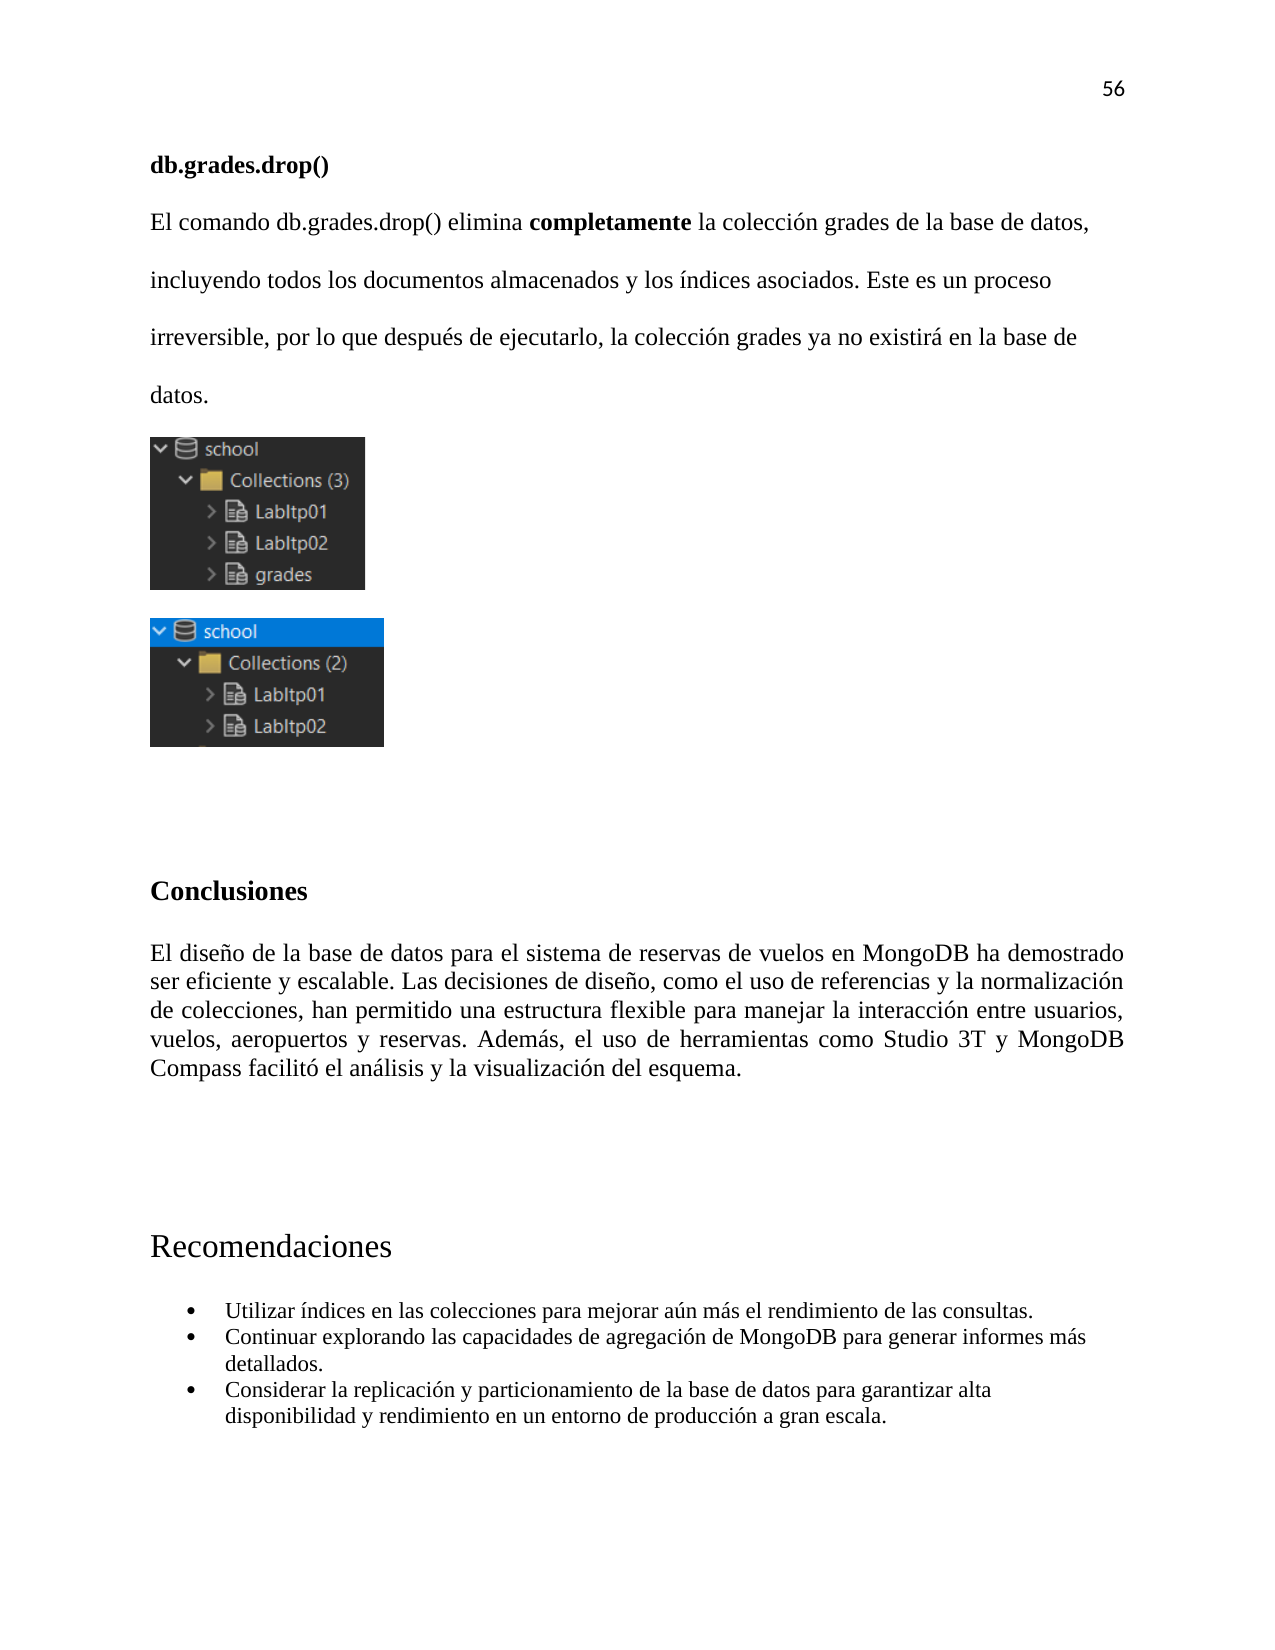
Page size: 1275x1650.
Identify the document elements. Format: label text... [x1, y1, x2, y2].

list Considerar la replicación y particionamiento de la base de datos para garantizar alta disponibilidad y rendimiento en un entorno de producción a gran escala. [187, 1376, 1125, 1429]
text El diseño de la base de datos para el sistema de reservas de vuelos en MongoDB ha demostrado ser eficiente y escalable. Las decisiones de diseño, como el uso de referencias y la normalización de colecciones, han permitido una estructura flexible para manejar la interacción entre usuarios, vuelos, aeropuertos y reservas. Además, el uso de herramientas como Studio 3T y MongoDB Compass facilitó el análisis y la visualización del esquema. [150, 938, 1125, 1081]
text db.grades.drop() [150, 150, 1125, 179]
subtitle Recomendaciones [150, 1226, 1125, 1265]
list Utilizar índices en las colecciones para mejorar aún más el rendimiento de las consultas. [187, 1297, 1125, 1323]
picture [150, 437, 365, 590]
subtitle Conclusiones [150, 873, 1125, 906]
text El comando db.grades.drop() elimina completamente la colección grades de la base de datos, incluyendo todos los documentos almacenados y los índices asociados. Este es un proceso irreversible, por lo que después de ejecutarlo, la colección grades ya no existirá en la base de datos. [150, 207, 1125, 409]
list Continuar explorando las capacidades de agregación de MongoDB para generar informes más detallados. [187, 1323, 1125, 1376]
picture [150, 618, 384, 747]
